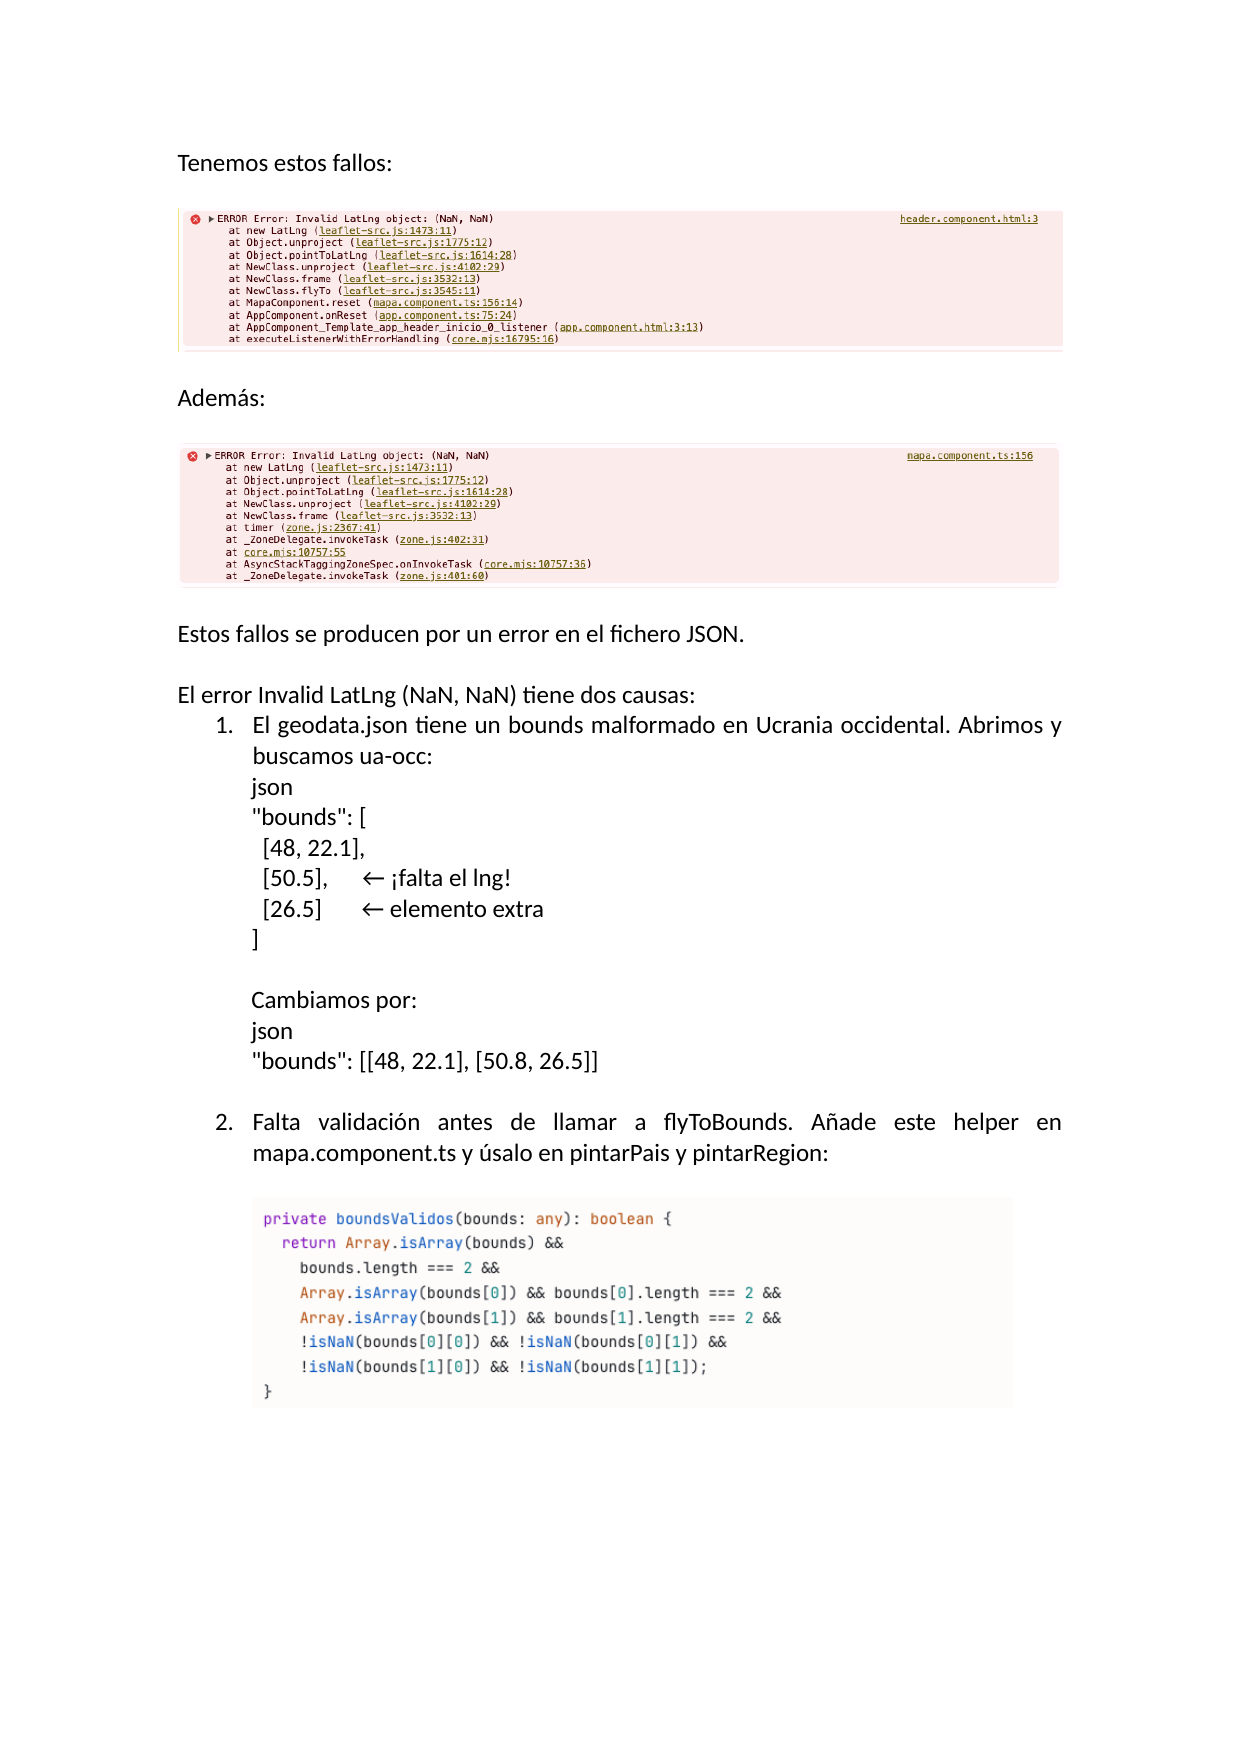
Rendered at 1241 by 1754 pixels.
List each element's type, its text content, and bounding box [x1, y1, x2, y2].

text ] [251, 923, 1063, 954]
list Falta validación antes de llamar a flyToBounds. Añade este helper en mapa.component.ts y úsalo en pintarPais y pintarRegion: [215, 1106, 1063, 1167]
text [50.5], ← ¡falta el lng! [251, 862, 1063, 893]
text [48, 22.1], [251, 832, 1063, 862]
text Además: [177, 383, 1063, 413]
text "bounds": [ [251, 801, 1063, 832]
picture [177, 443, 1063, 588]
picture [177, 208, 1063, 352]
text json [251, 771, 1063, 801]
picture [252, 1197, 1014, 1408]
text Cambiamos por: [251, 984, 1063, 1015]
text Tenemos estos fallos: [177, 148, 1063, 178]
text "bounds": [[48, 22.1], [50.8, 26.5]] [251, 1045, 1063, 1076]
text El error Invalid LatLng (NaN, NaN) tiene dos causas: [177, 679, 1063, 709]
text Estos fallos se producen por un error en el fichero JSON. [177, 618, 1063, 648]
text json [251, 1015, 1063, 1045]
text [26.5] ← elemento extra [251, 893, 1063, 923]
list El geodata.json tiene un bounds malformado en Ucrania occidental. Abrimos y buscamos ua-occ: [215, 709, 1063, 771]
